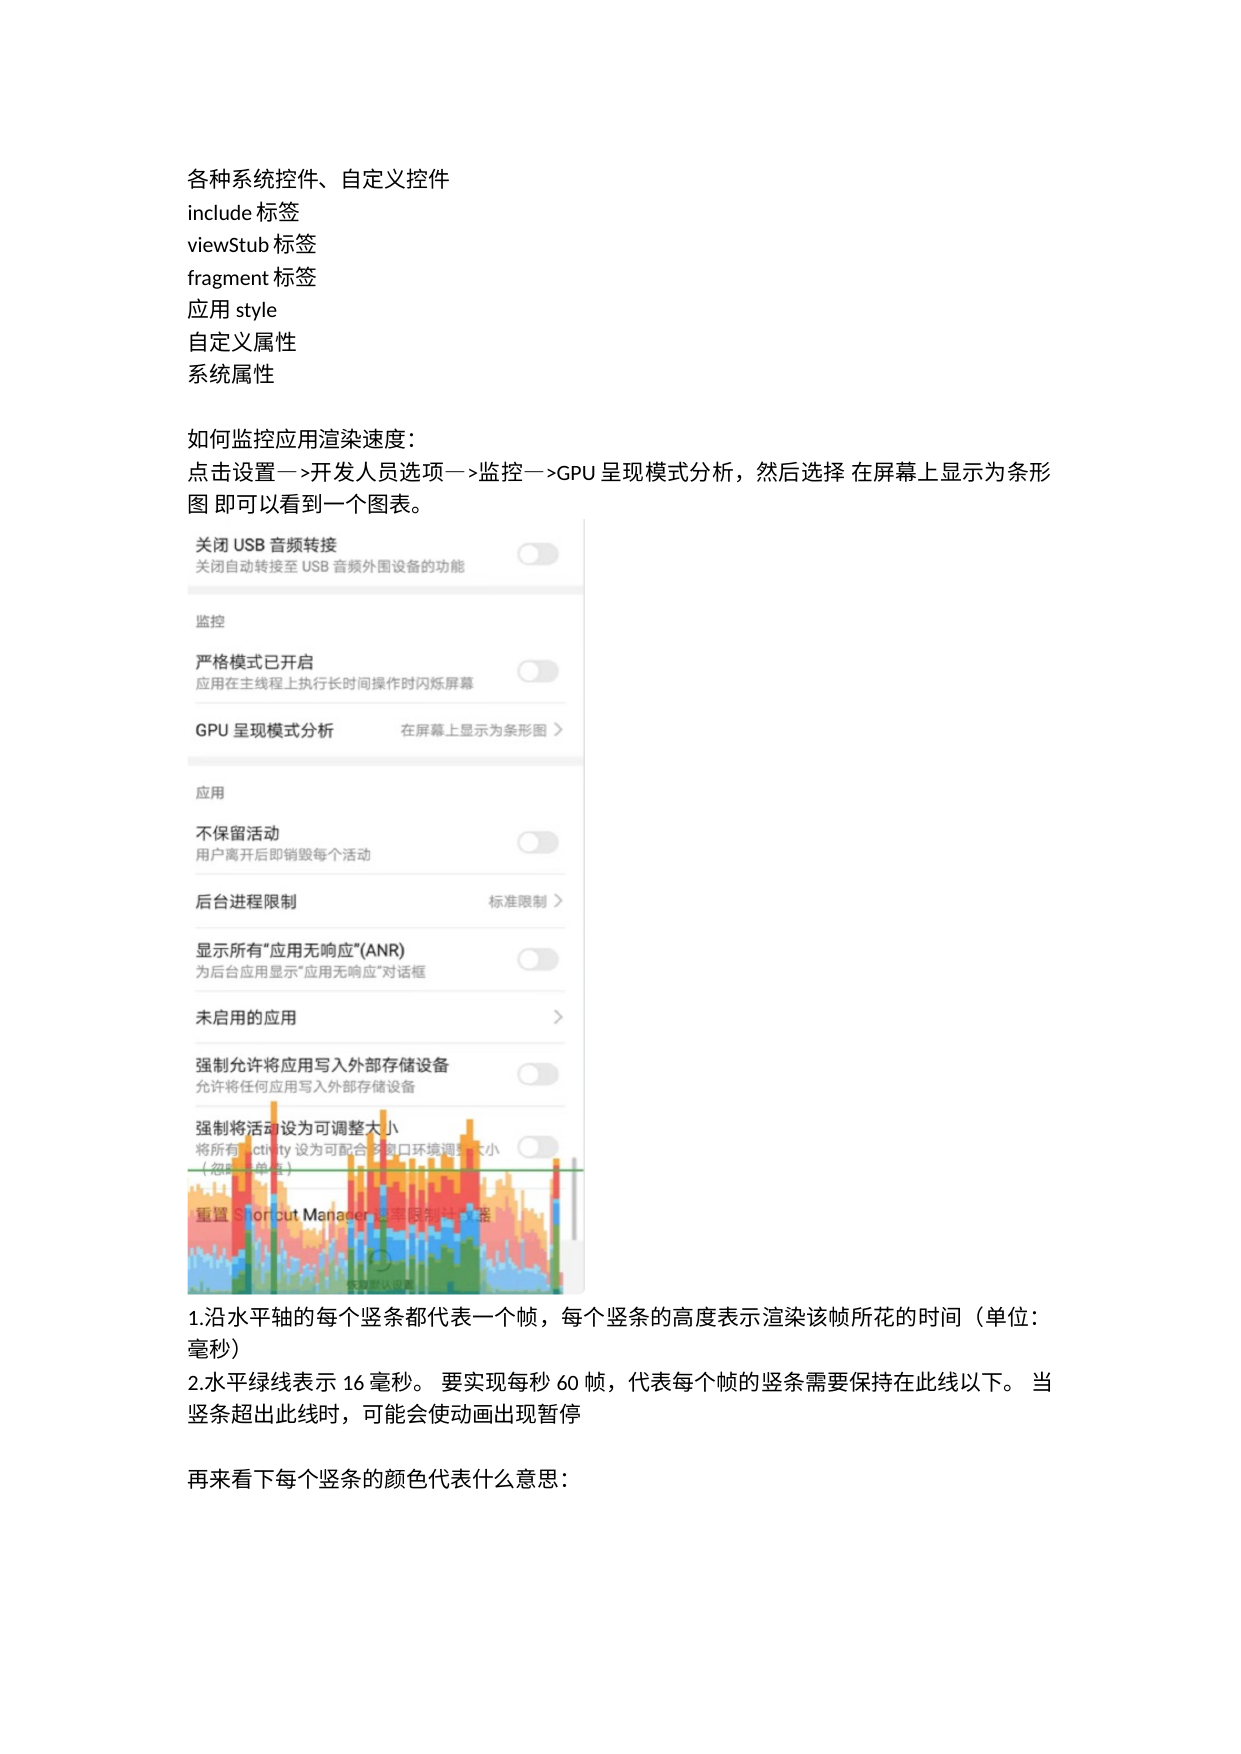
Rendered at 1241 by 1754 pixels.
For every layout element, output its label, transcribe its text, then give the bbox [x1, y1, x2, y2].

text fragment标签 [187, 259, 1053, 292]
text 2.水平绿线表示 16 毫秒。 要实现每秒 60 帧，代表每个帧的竖条需要保持在此线以下。 当竖条超出此线时，可能会使动画出现暂停 [187, 1364, 1053, 1429]
text 各种系统控件、自定义控件 [187, 162, 1053, 194]
picture [187, 519, 587, 1298]
text 系统属性 [187, 357, 1053, 389]
text 1.沿水平轴的每个竖条都代表一个帧，每个竖条的高度表示渲染该帧所花的时间（单位：毫秒） [187, 1299, 1053, 1364]
text 点击设置—>开发人员选项—>监控—>GPU呈现模式分析，然后选择 在屏幕上显示为条形图 即可以看到一个图表。 [187, 454, 1053, 519]
text 如何监控应用渲染速度： [187, 422, 1053, 454]
text 再来看下每个竖条的颜色代表什么意思： [187, 1462, 1053, 1494]
text 应用style [187, 292, 1053, 324]
text include标签 [187, 194, 1053, 227]
text 自定义属性 [187, 324, 1053, 357]
text viewStub标签 [187, 227, 1053, 259]
